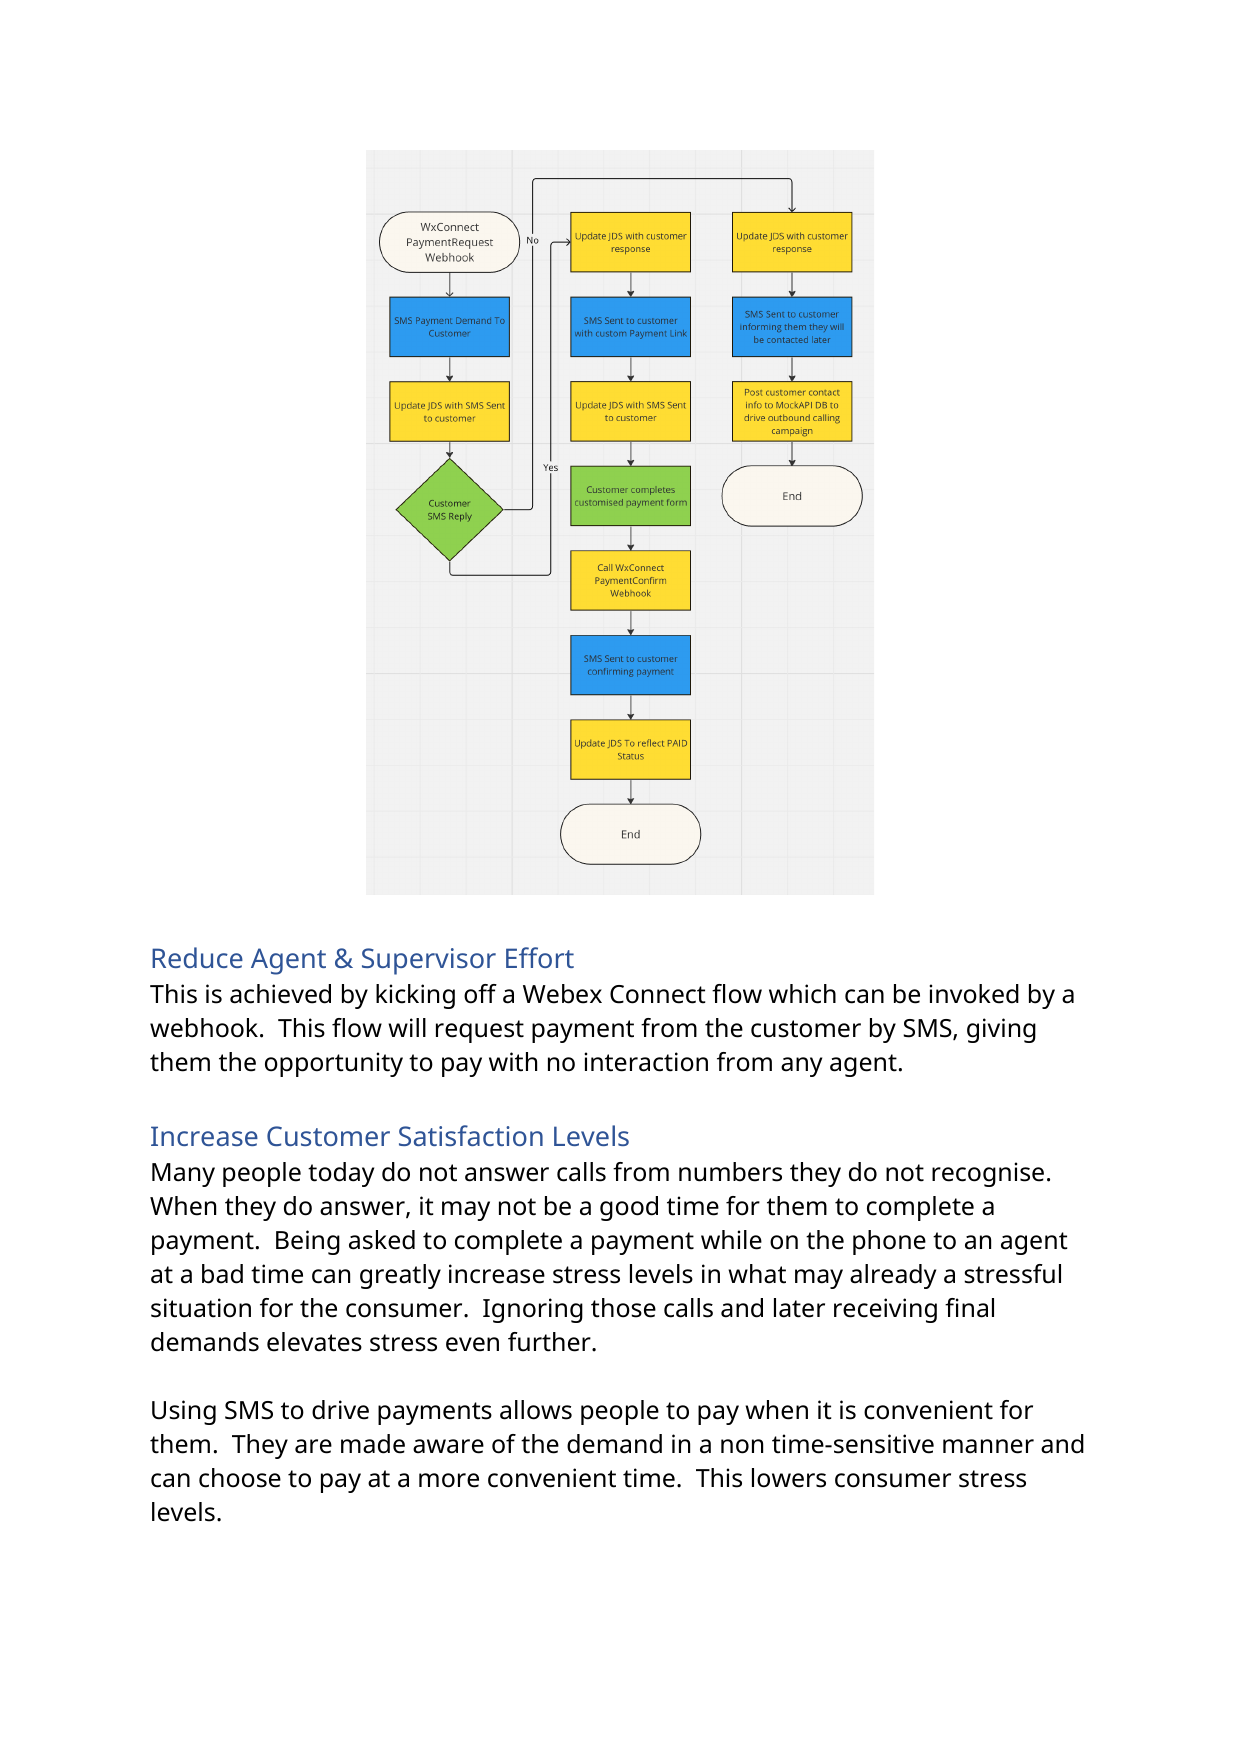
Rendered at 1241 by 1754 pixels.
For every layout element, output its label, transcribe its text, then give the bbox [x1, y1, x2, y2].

text Using SMS to drive payments allows people to pay when it is convenient for them. They are made aware of the demand in a non time-sensitive manner and can choose to pay at a more convenient time. This lowers consumer stress levels. [150, 1393, 1090, 1529]
text Many people today do not answer calls from numbers they do not recognise. When they do answer, it may not be a good time for them to complete a payment. Being asked to complete a payment while on the phone to an agent at a bad time can greatly increase stress levels in what may already a stressful situation for the consumer. Ignoring those calls and later receiving final demands elevates stress even further. [150, 1154, 1090, 1358]
picture [366, 150, 875, 895]
subtitle Increase Customer Satisfaction Levels [150, 1117, 1090, 1154]
text This is achieved by kicking off a Webex Connect flow which can be invoked by a webhook. This flow will request payment from the customer by SMS, giving them the opportunity to pay with no interaction from any agent. [150, 977, 1090, 1079]
subtitle Reduce Agent & Supervisor Effort [150, 940, 1090, 977]
